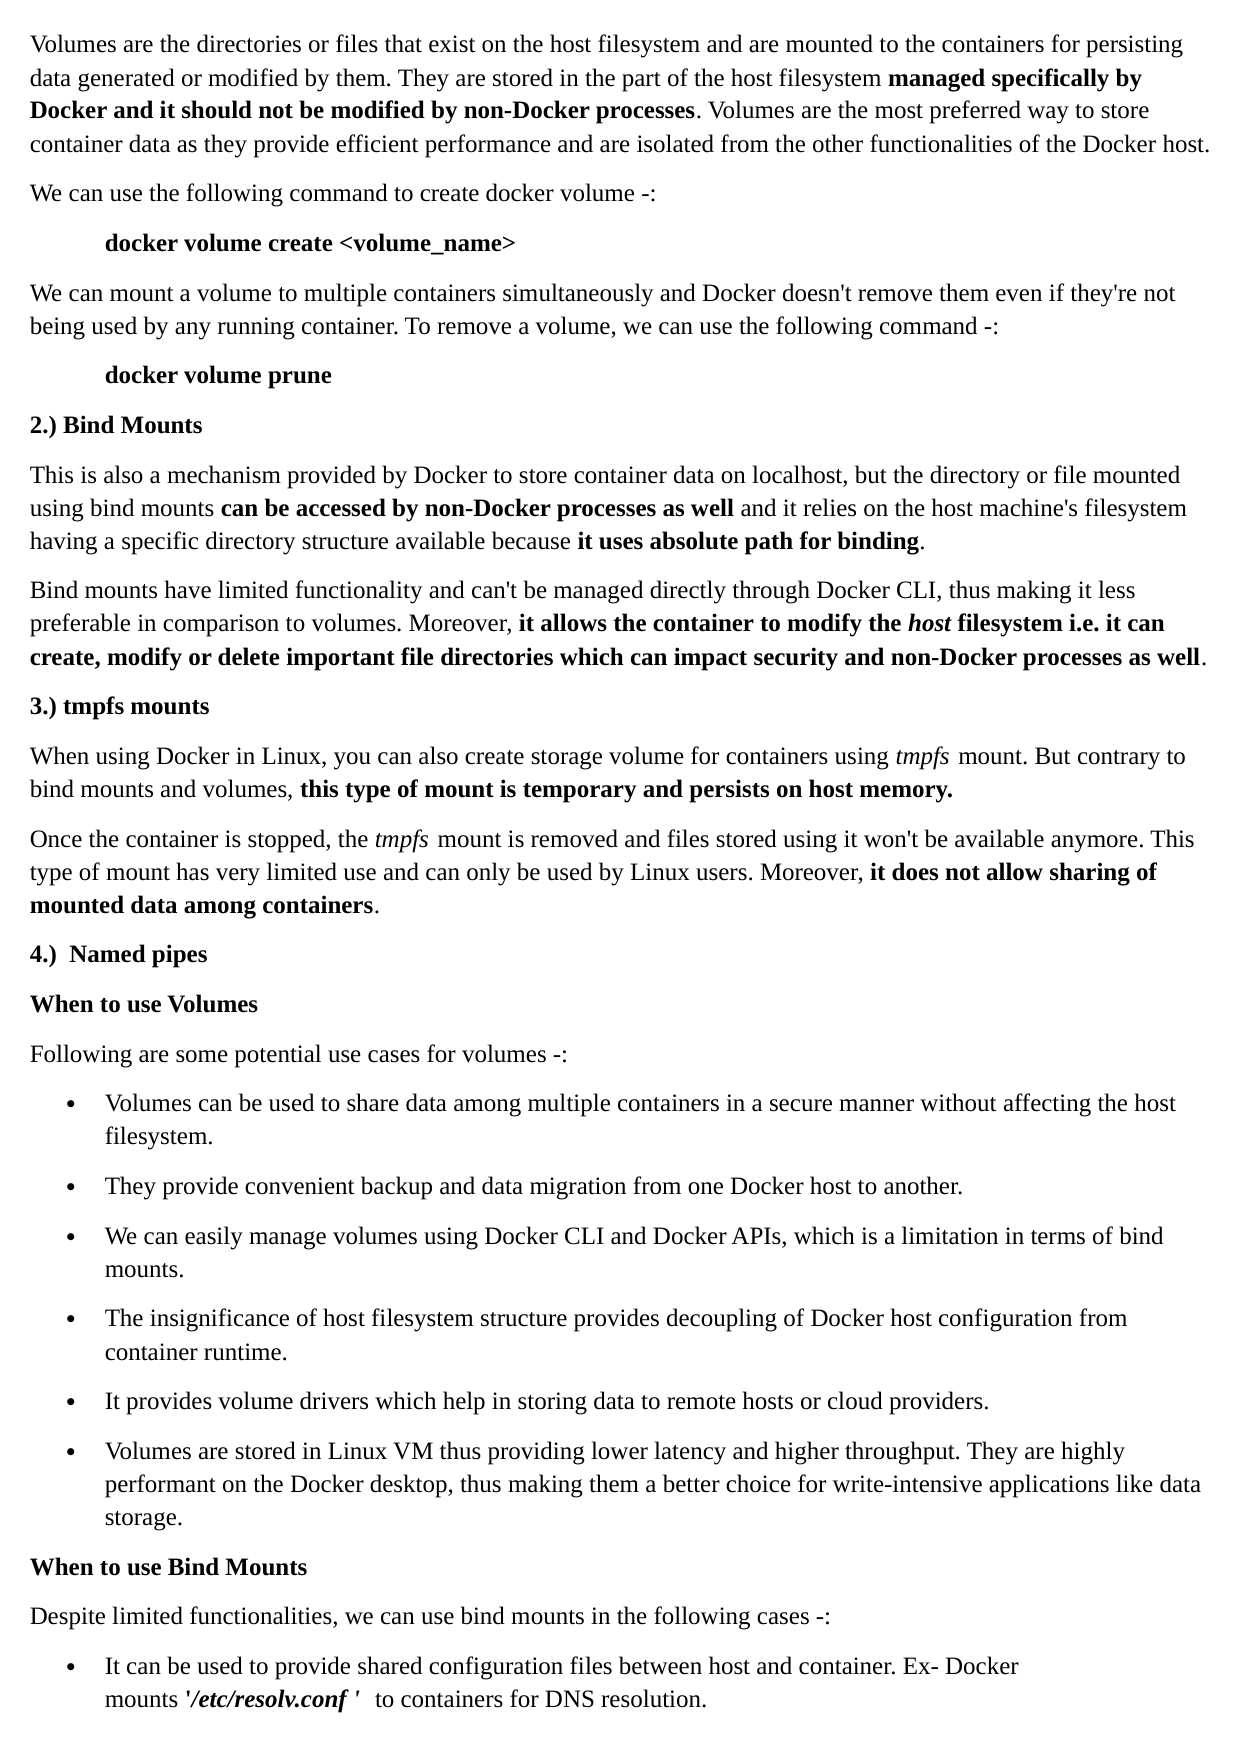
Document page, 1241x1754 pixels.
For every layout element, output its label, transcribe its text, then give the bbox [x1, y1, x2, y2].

list They provide convenient backup and data migration from one Docker host to another. [67, 1171, 1211, 1200]
text docker volume create <volume_name> [29, 228, 1211, 257]
text When to use Volumes [29, 989, 1211, 1018]
text Volumes are the directories or files that exist on the host filesystem and are mounted to the containers for persisting data generated or modified by them. They are stored in the part of the host filesystem managed specifically by Docker and it should not be modified by non-Docker processes. Volumes are the most preferred way to store container data as they provide efficient performance and are isolated from the other functionalities of the Docker host. [29, 29, 1211, 157]
text Following are some potential use cases for volumes -: [29, 1039, 1211, 1067]
text Despite limited functionalities, we can use bind mounts in the following cases -: [29, 1601, 1211, 1630]
text When using Docker in Linux, you can also create storage volume for containers using tmpfs mount. But contrary to bind mounts and volumes, this type of mount is temporary and persists on host memory. [29, 741, 1211, 803]
text Once the container is stopped, the tmpfs mount is removed and files stored using it won't be available anymore. This type of mount has very limited use and can only be used by Linux users. Moreover, it does not allow sharing of mounted data among containers. [29, 824, 1211, 918]
list It provides volume drivers which help in storing data to remote hosts or cloud providers. [67, 1386, 1211, 1415]
text docker volume prune [29, 360, 1211, 389]
text When to use Bind Mounts [29, 1552, 1211, 1580]
text 4.) Named pipes [29, 939, 1211, 968]
list Volumes can be used to share data among multiple containers in a secure manner without affecting the host filesystem. [67, 1088, 1211, 1150]
list Volumes are stored in Linux VM thus providing lower latency and higher throughput. They are highly performant on the Docker desktop, thus making them a better choice for write-intensive applications like data storage. [67, 1436, 1211, 1531]
list It can be used to provide shared configuration files between host and container. Ex- Docker mounts '/etc/resolv.conf ' to containers for DNS resolution. [67, 1651, 1211, 1713]
list We can easily manage volumes using Docker CLI and Docker APIs, which is a limitation in terms of bind mounts. [67, 1221, 1211, 1283]
list The insignificance of host filesystem structure provides decoupling of Docker host configuration from container runtime. [67, 1303, 1211, 1365]
text 3.) tmpfs mounts [29, 691, 1211, 720]
text 2.) Bind Mounts [29, 410, 1211, 439]
text This is also a mechanism provided by Docker to store container data on localhost, but the directory or file mounted using bind mounts can be accessed by non-Docker processes as well and it relies on the host machine's filesystem having a specific directory structure available because it uses absolute path for binding. [29, 460, 1211, 554]
text We can mount a volume to multiple containers simultaneously and Docker doesn't remove them even if they're not being used by any running container. To remove a volume, we can use the following command -: [29, 278, 1211, 339]
text Bind mounts have limited functionality and can't be managed directly through Docker CLI, thus making it less preferable in comparison to volumes. Moreover, it allows the container to modify the host filesystem i.e. it can create, modify or delete important file directories which can impact security and non-Docker processes as well. [29, 576, 1211, 670]
text We can use the following command to create docker volume -: [29, 178, 1211, 207]
